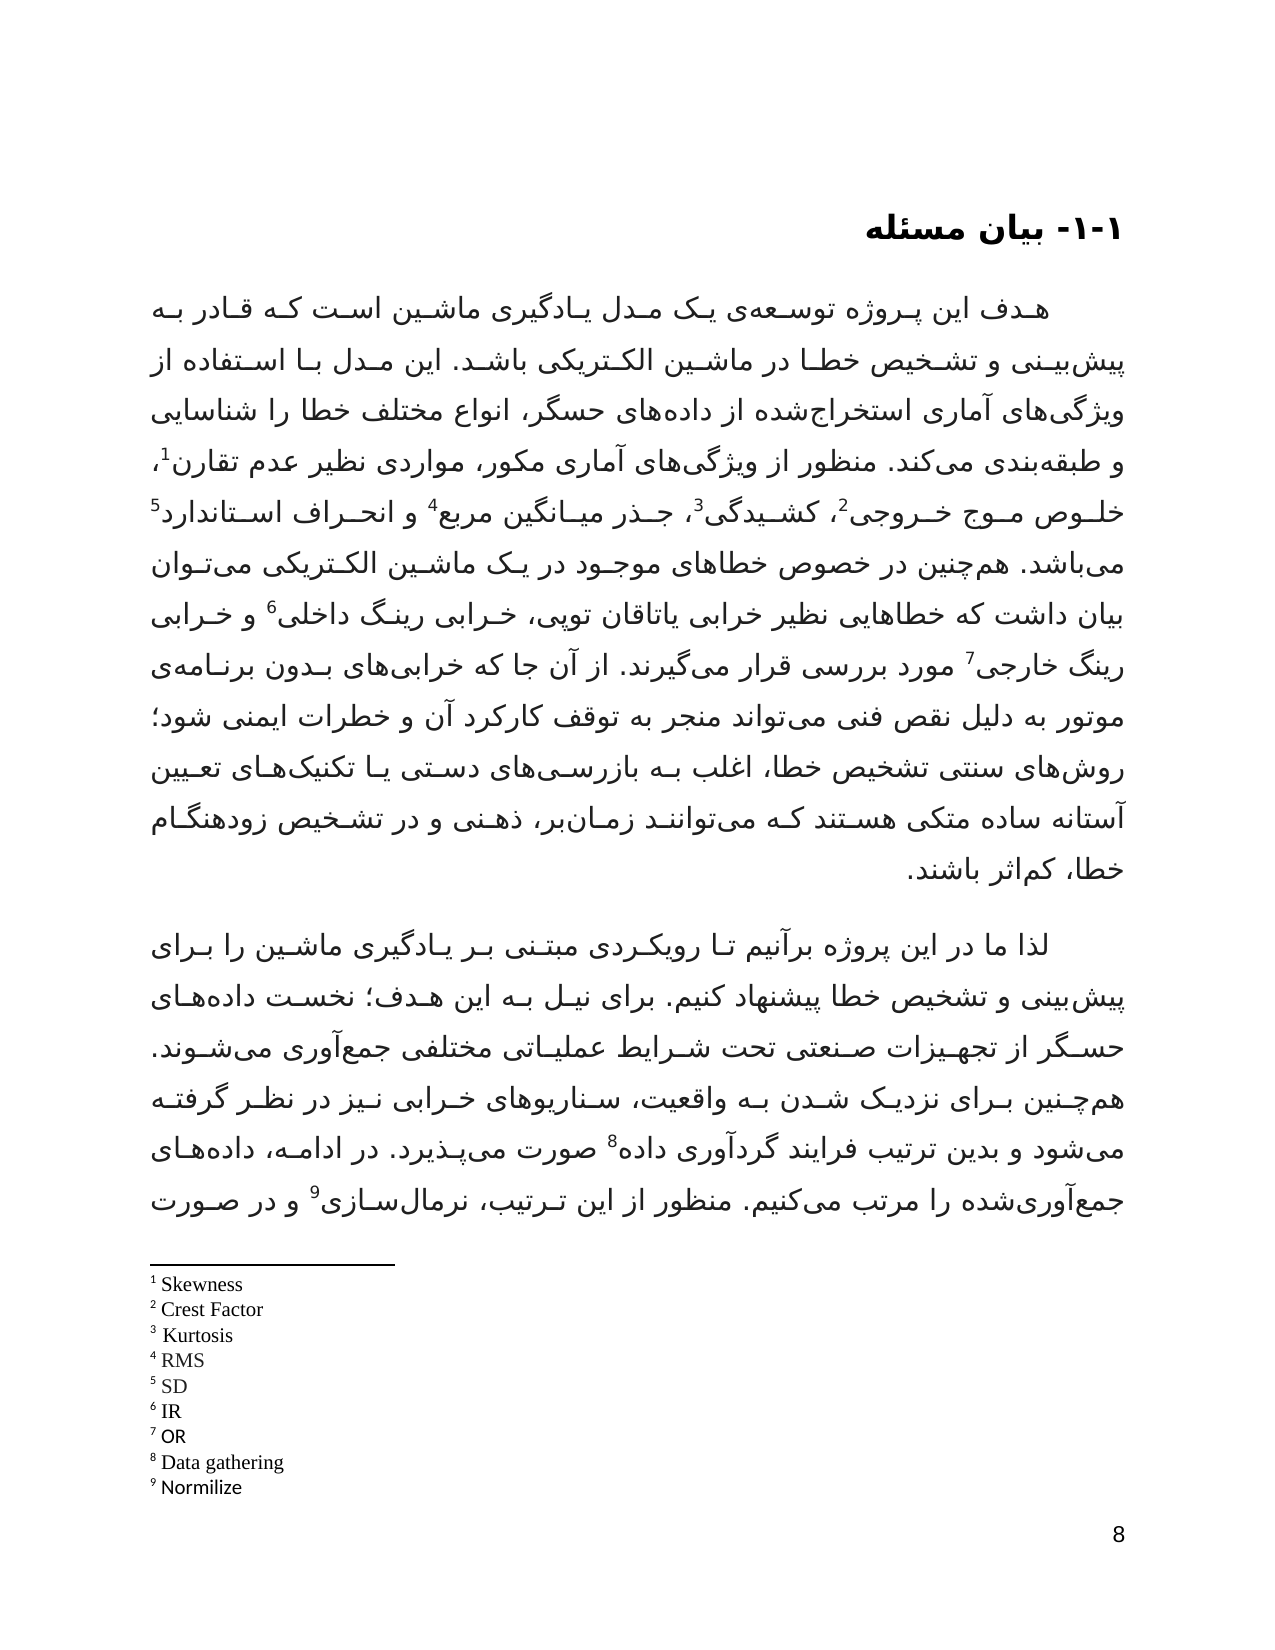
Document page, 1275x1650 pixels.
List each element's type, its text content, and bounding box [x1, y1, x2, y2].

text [150, 928, 1125, 1217]
subtitle ۱-۱- بیان مسئله [150, 209, 1125, 247]
text هدف این پروژه توسعه‌ی یک مدل یادگیری ماشین است که قادر به پیش‌بینی و تشخیص خطا در ماشین الکتریکی باشد. این مدل با استفاده از ویژگی‌های آماری استخراج‌شده از داده‌های حسگر، انواع مختلف خطا را شناسایی و طبقه‌بندی می‌کند. منظور از ویژگی‌های آماری مکور، مواردی نظیر عدم تقارن، خلوص موج خروجی، کشیدگی، جذر میانگین مربع و انحراف استاندارد می‌باشد. هم‌چنین در خصوص خطاهای موجود در یک ماشین الکتریکی می‌توان بیان داشت که خطاهایی نظیر خرابی یاتاقان توپی، خرابی رینگ داخلی و خرابی رینگ خارجی مورد بررسی قرار می‌گیرند. از آن جا که خرابی‌های بدون برنامه‌ی موتور به دلیل نقص فنی می‌تواند منجر به توقف کارکرد آن و خطرات ایمنی شود؛ روش‌های سنتی تشخیص خطا، اغلب به بازرسی‌های دستی یا تکنیک‌های تعیین آستانه ساده متکی هستند که می‌توانند زمان‌بر، ذهنی و در تشخیص زودهنگام خطا، کم‌اثر باشند. [150, 292, 1125, 886]
